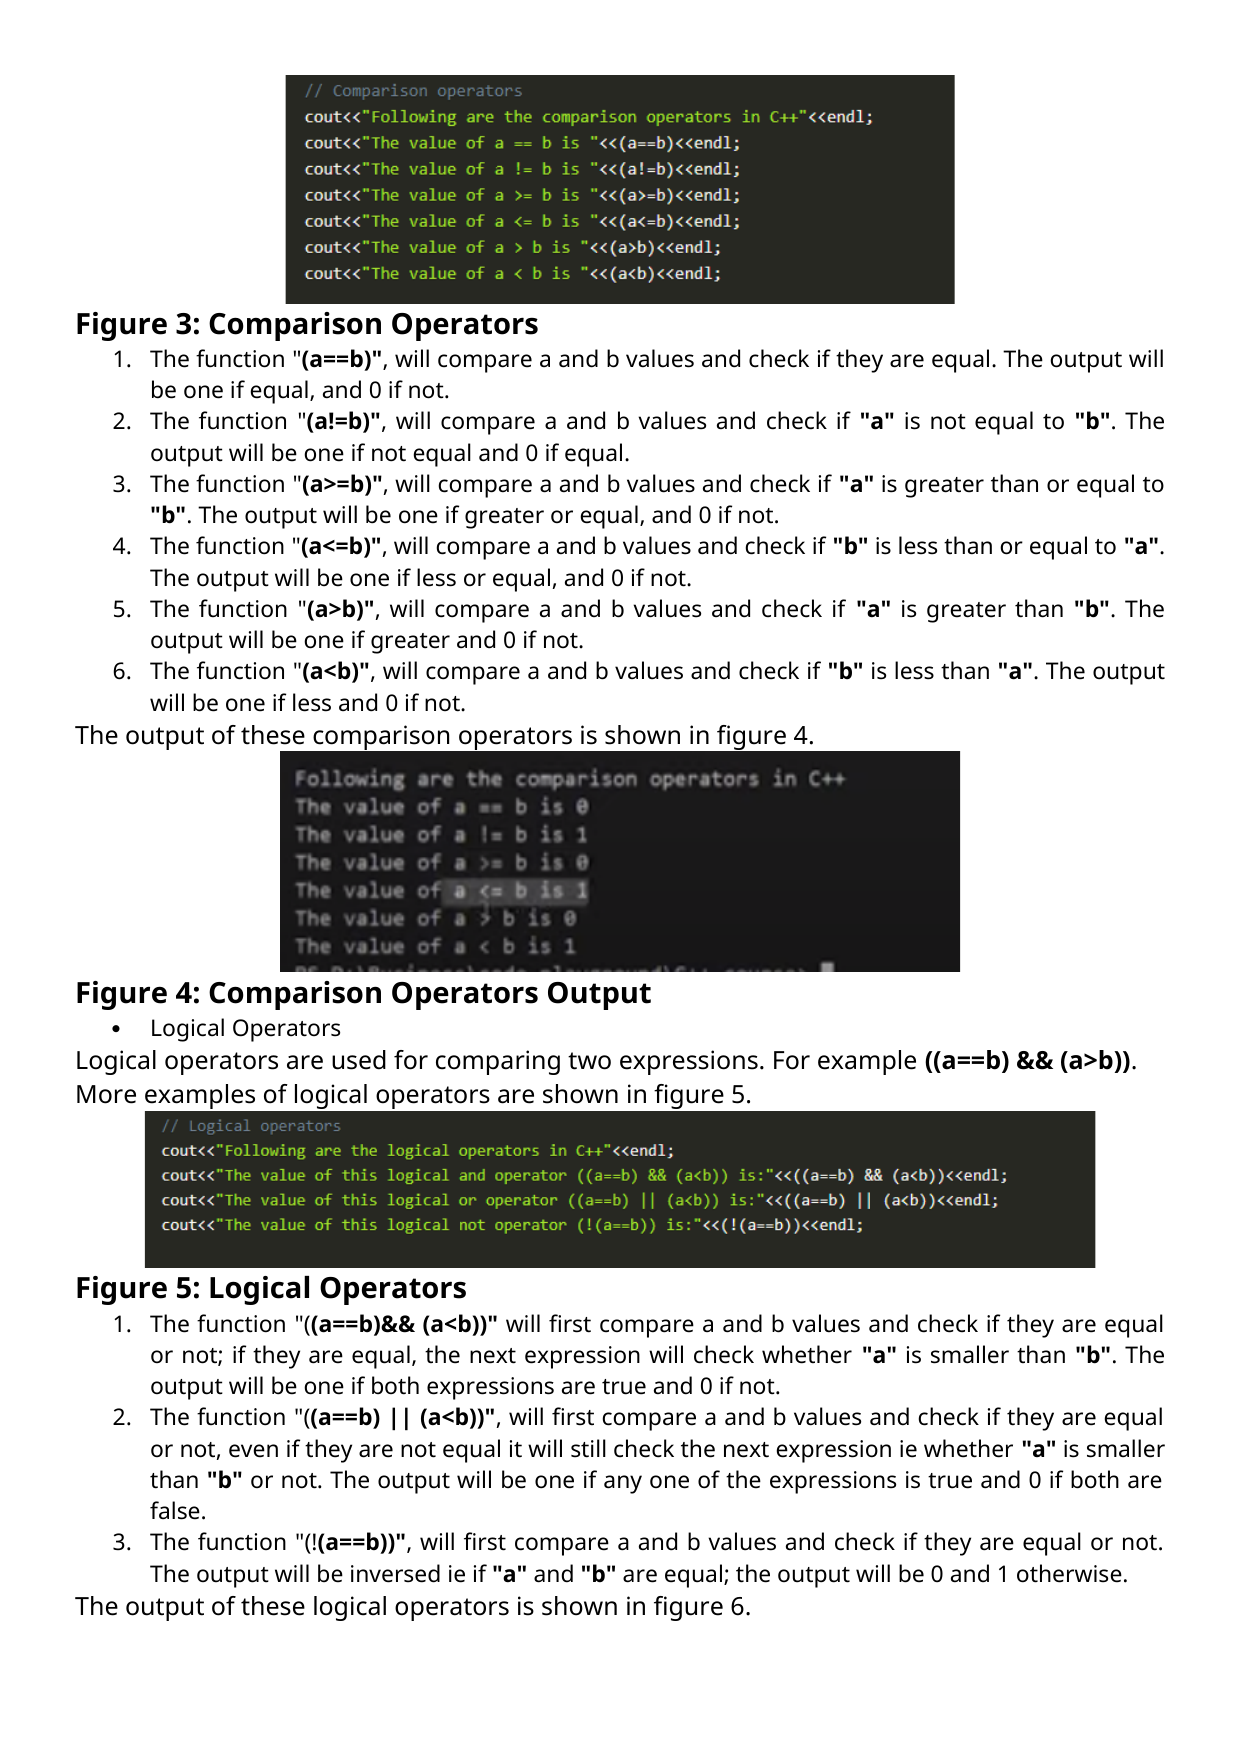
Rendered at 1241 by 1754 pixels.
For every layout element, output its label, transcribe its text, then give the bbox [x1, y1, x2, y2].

list The function "(a>b)", will compare a and b values and check if "a" is greater than "b". The output will be one if greater and 0 if not. [112, 593, 1165, 655]
list The function "(a==b)", will compare a and b values and check if they are equal. The output will be one if equal, and 0 if not. [112, 343, 1165, 405]
text Figure 5: Logical Operators [75, 1268, 1165, 1307]
text The output of these logical operators is shown in figure 6. [75, 1589, 1165, 1623]
picture [144, 1111, 1096, 1268]
list The function "(a<=b)", will compare a and b values and check if "b" is less than or equal to "a". The output will be one if less or equal, and 0 if not. [112, 530, 1165, 593]
picture [285, 75, 955, 304]
text Figure 3: Comparison Operators [75, 303, 1165, 343]
list The function "(a>=b)", will compare a and b values and check if "a" is greater than or equal to "b". The output will be one if greater or equal, and 0 if not. [112, 468, 1165, 530]
subtitle Logical Operators [112, 1012, 1165, 1043]
picture [280, 751, 961, 972]
text Logical operators are used for comparing two expressions. For example ((a==b) && (a>b)). More examples of logical operators are shown in figure 5. [75, 1043, 1165, 1111]
list The function "(a!=b)", will compare a and b values and check if "a" is not equal to "b". The output will be one if not equal and 0 if equal. [112, 405, 1165, 468]
text The output of these comparison operators is shown in figure 4. [75, 718, 1165, 752]
list The function "(!(a==b))", will first compare a and b values and check if they are equal or not. The output will be inversed ie if "a" and "b" are equal; the output will be 0 and 1 otherwise. [112, 1526, 1165, 1589]
list The function "((a==b)&& (a<b))" will first compare a and b values and check if they are equal or not; if they are equal, the next expression will check whether "a" is smaller than "b". The output will be one if both expressions are true and 0 if not. [112, 1307, 1165, 1401]
list The function "(a<b)", will compare a and b values and check if "b" is less than "a". The output will be one if less and 0 if not. [112, 655, 1165, 718]
text Figure 4: Comparison Operators Output [75, 972, 1165, 1012]
list The function "((a==b) || (a<b))", will first compare a and b values and check if they are equal or not, even if they are not equal it will still check the next expression ie whether "a" is smaller than "b" or not. The output will be one if any one of the expressions is true and 0 if both are false. [112, 1401, 1165, 1526]
